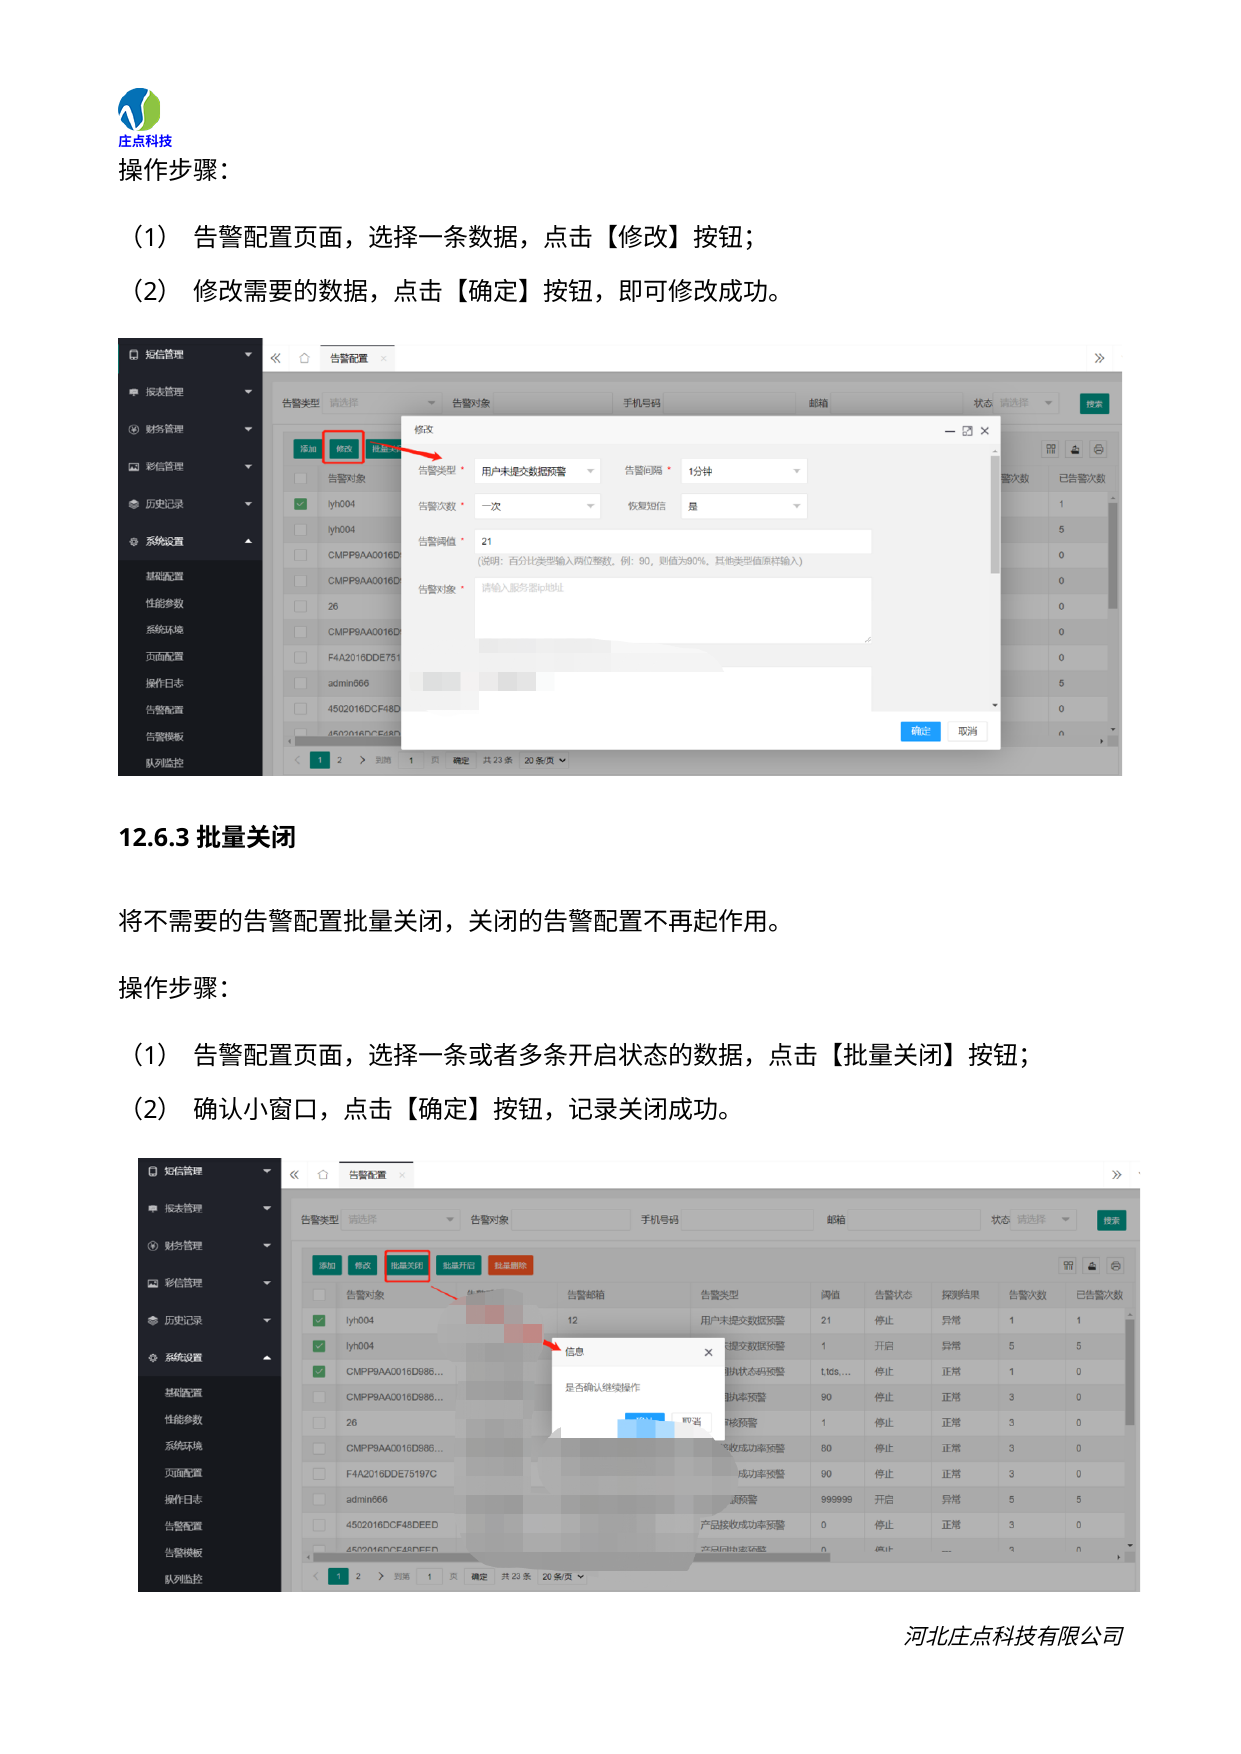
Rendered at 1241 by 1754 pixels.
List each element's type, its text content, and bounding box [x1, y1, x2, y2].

picture [136, 1156, 1141, 1592]
text 操作步骤： [118, 150, 1122, 186]
list 确认小窗口，点击【确定】按钮，记录关闭成功。 [118, 1090, 1122, 1126]
subtitle 12.6.3 批量关闭 [118, 817, 1122, 853]
list 告警配置页面，选择一条数据，点击【修改】按钮； [118, 217, 1122, 253]
picture [118, 338, 1123, 776]
list 修改需要的数据，点击【确定】按钮，即可修改成功。 [118, 271, 1122, 308]
list 告警配置页面，选择一条或者多条开启状态的数据，点击【批量关闭】按钮； [118, 1036, 1122, 1072]
text 将不需要的告警配置批量关闭，关闭的告警配置不再起作用。 [118, 902, 1122, 938]
text 操作步骤： [118, 969, 1122, 1005]
picture [118, 88, 161, 131]
